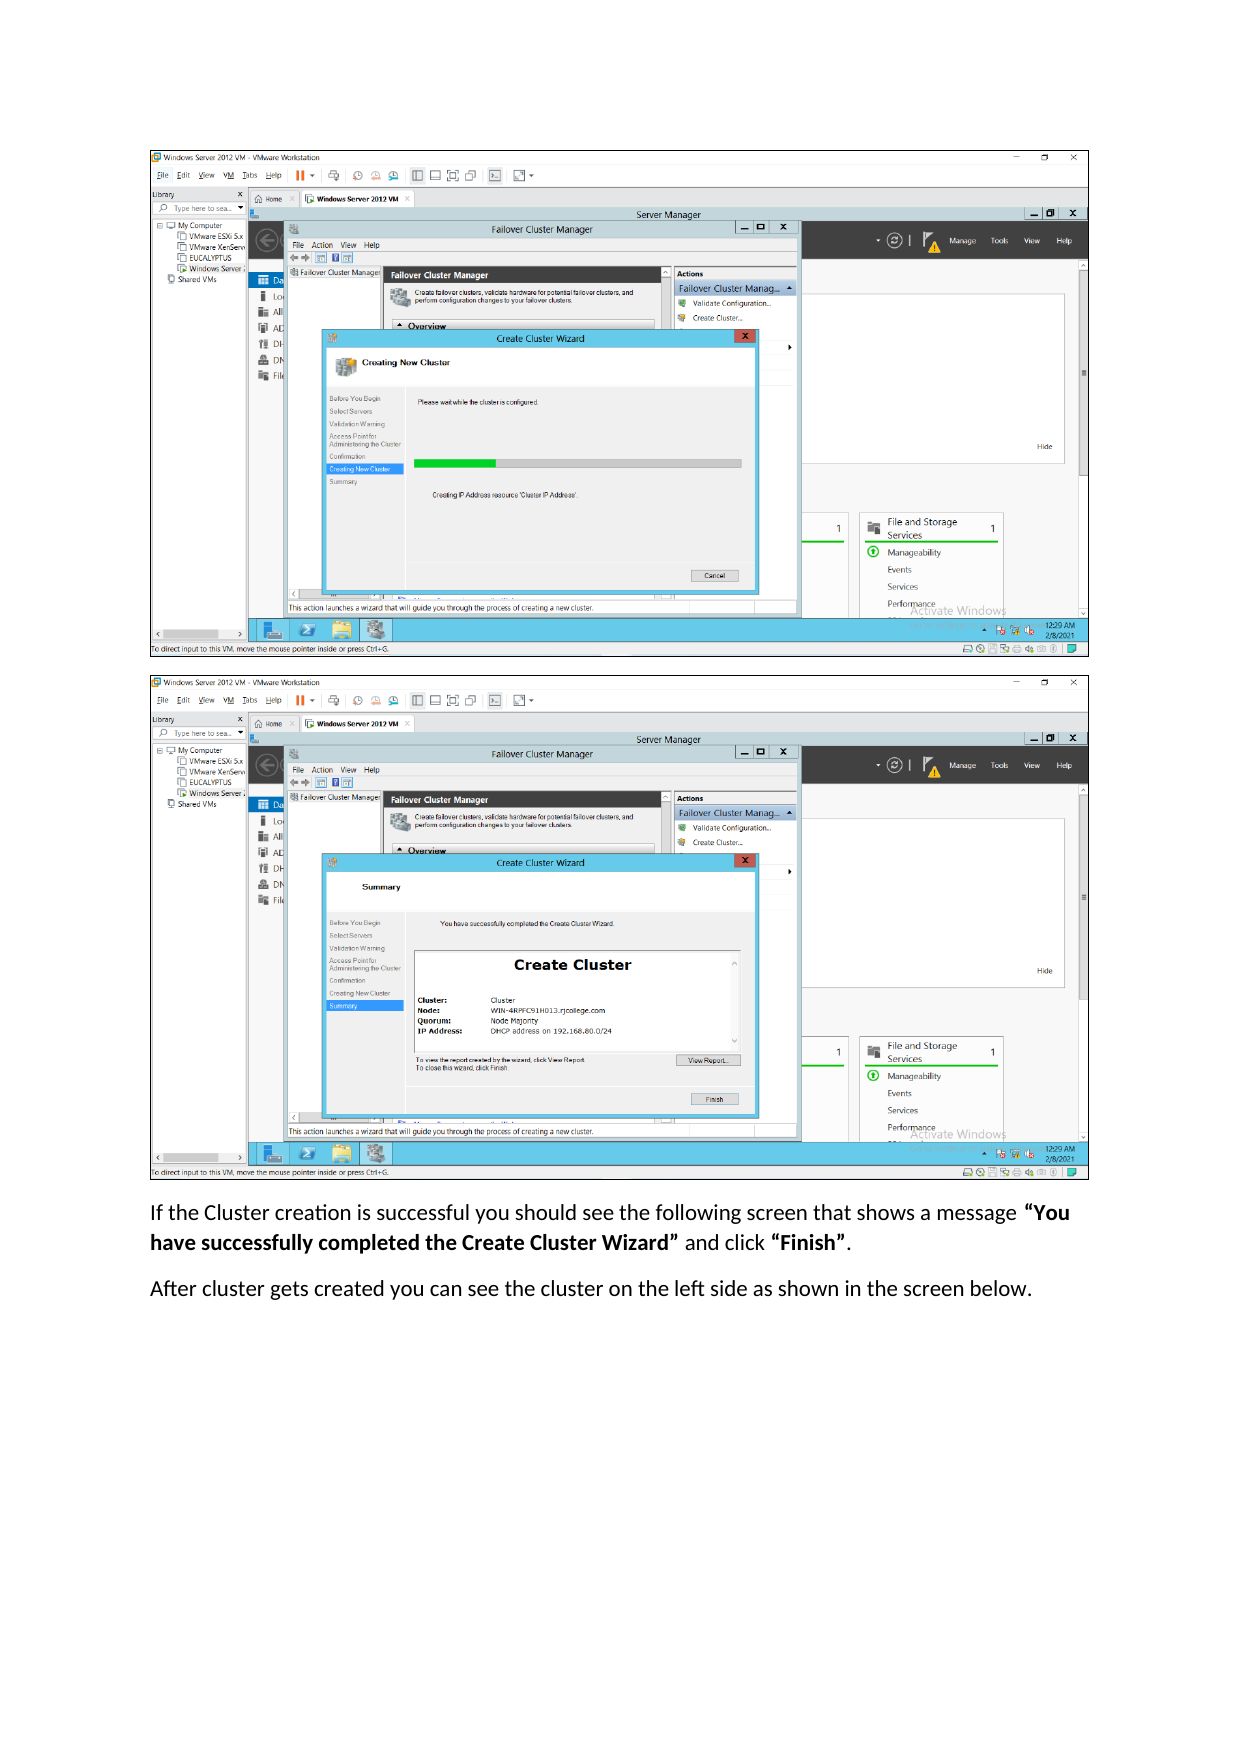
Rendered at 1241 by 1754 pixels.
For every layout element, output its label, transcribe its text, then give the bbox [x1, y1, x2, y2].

text If the Cluster creation is successful you should see the following screen that shows a message “You have successfully completed the Create Cluster Wizard” and click “Finish”. [150, 1198, 1090, 1256]
picture [151, 151, 1088, 656]
text After cluster gets created you can see the cluster on the left side as shown in the screen below. [150, 1274, 1090, 1302]
picture [151, 676, 1088, 1179]
